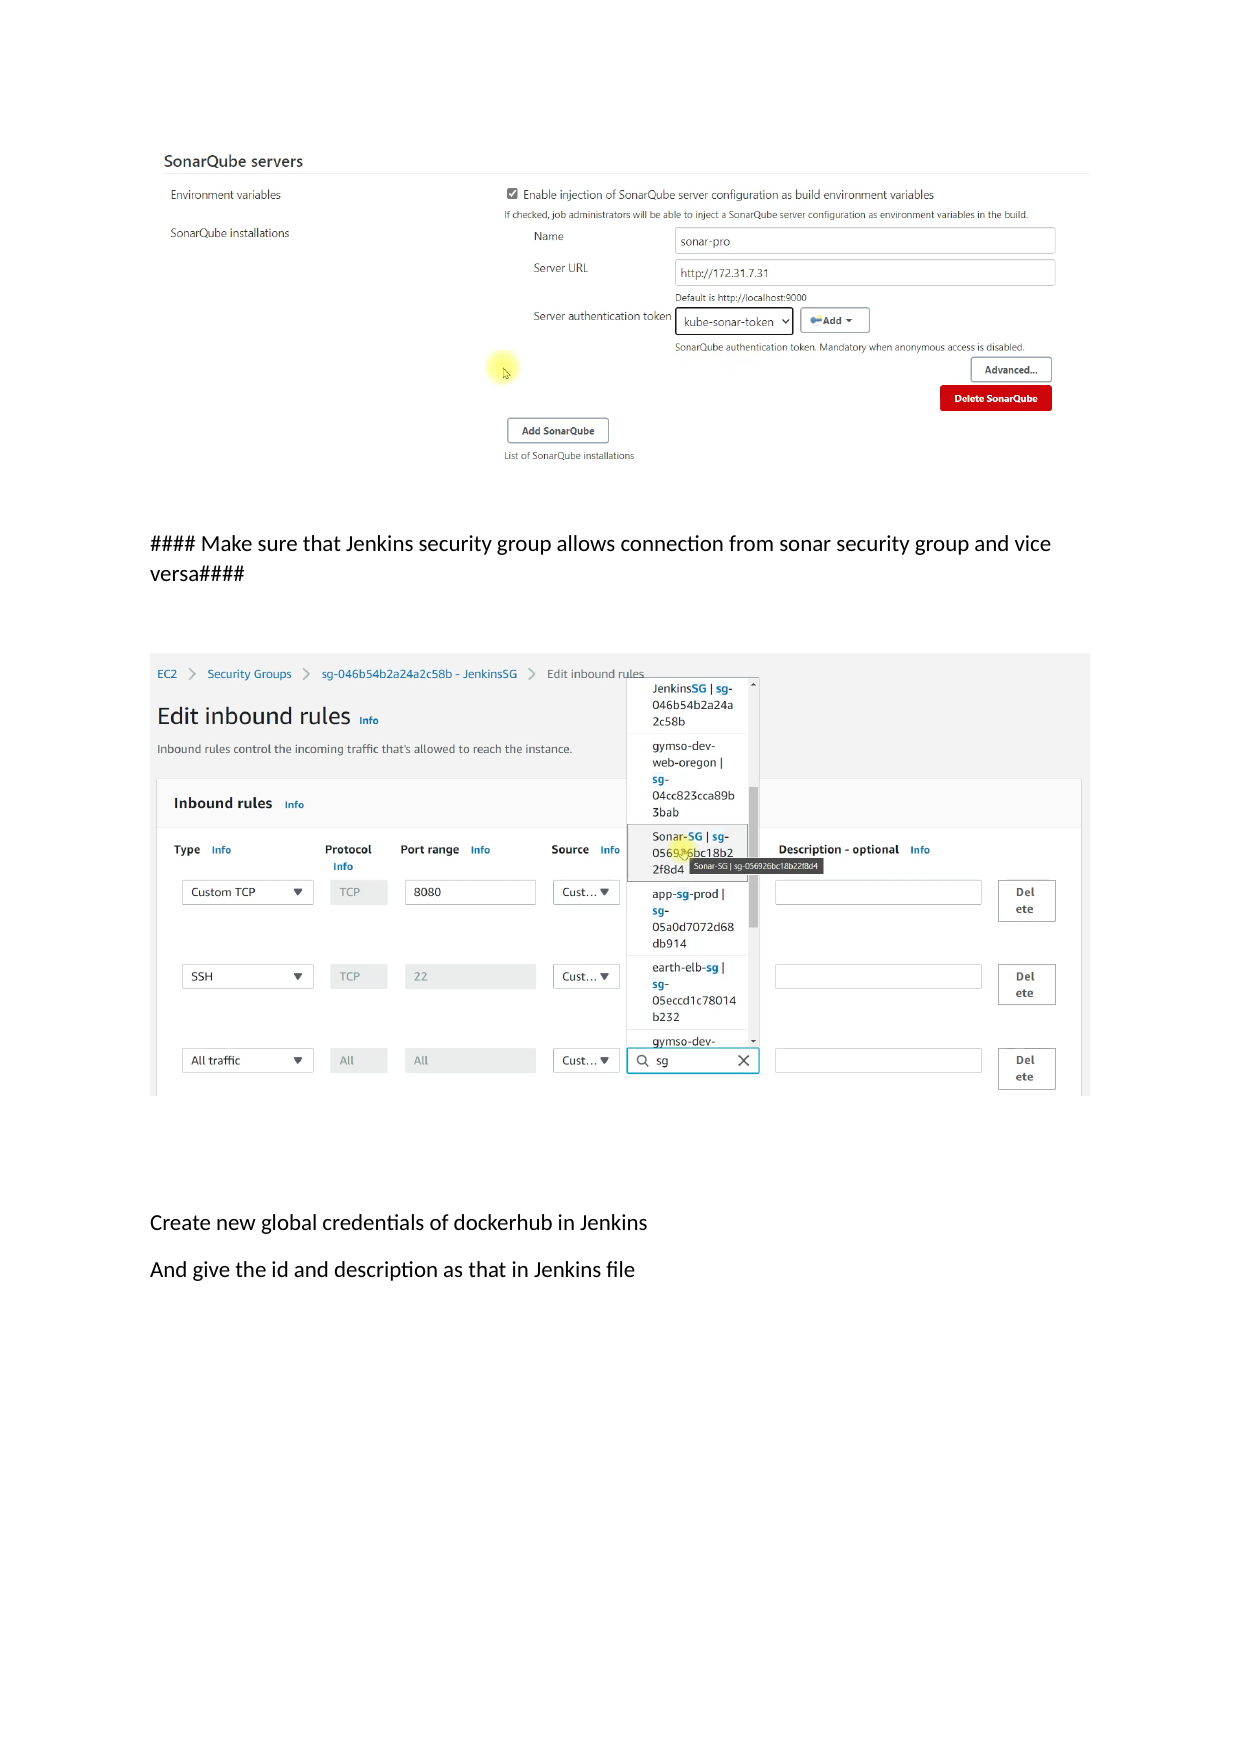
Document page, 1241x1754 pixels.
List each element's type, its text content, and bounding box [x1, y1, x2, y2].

text Create new global credentials of dockerhub in Jenkins [150, 1208, 1090, 1236]
picture [150, 653, 1091, 1096]
text And give the id and description as that in Jenkins file [150, 1255, 1090, 1283]
picture [150, 150, 1090, 464]
text #### Make sure that Jenkins security group allows connection from sonar security group and vice versa#### [150, 529, 1090, 588]
